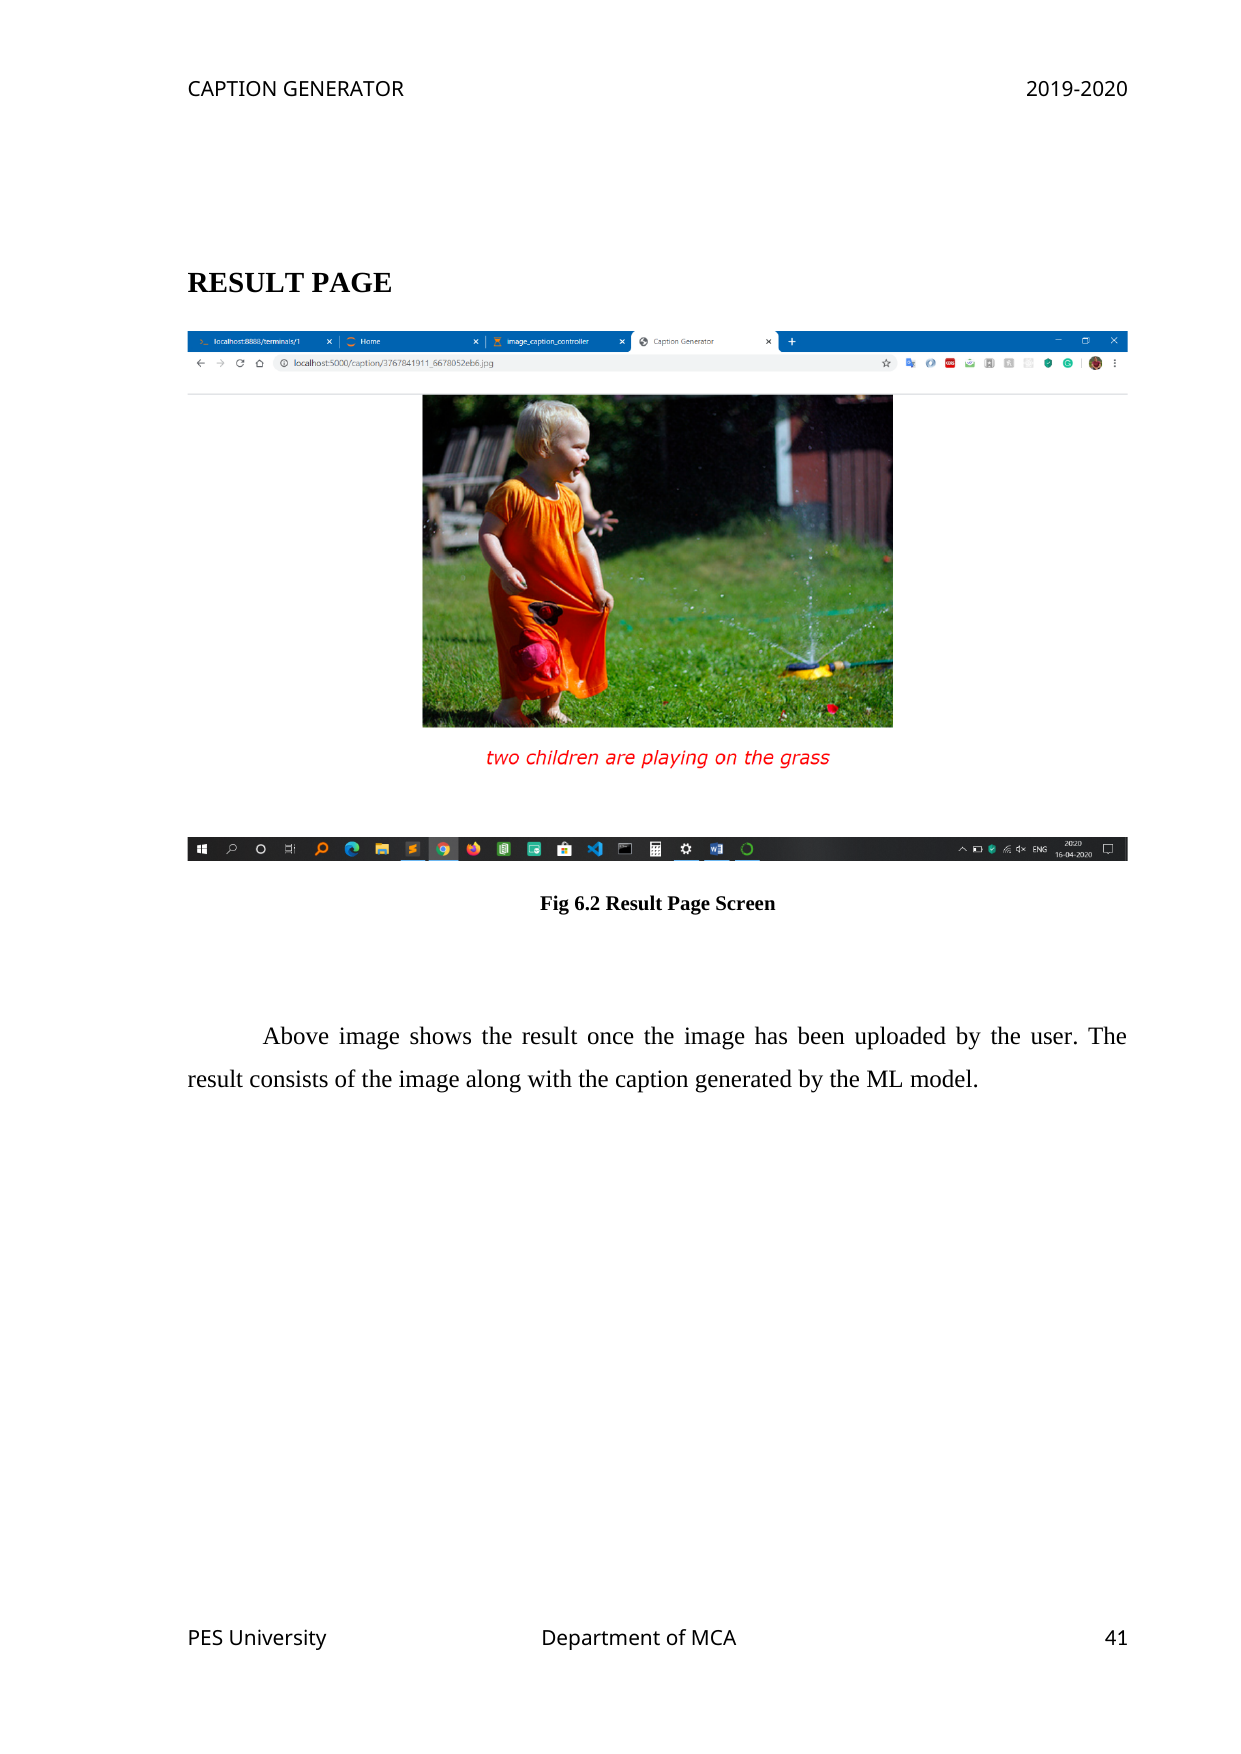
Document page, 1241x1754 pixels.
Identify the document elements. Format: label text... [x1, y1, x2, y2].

text Above image shows the result once the image has been uploaded by the user. The result consists of the image along with the caption generated by the ML model. [187, 1021, 1128, 1093]
text Fig 6.2 Result Page Screen [187, 891, 1128, 915]
picture [187, 331, 1128, 861]
text RESULT PAGE [187, 265, 1128, 298]
